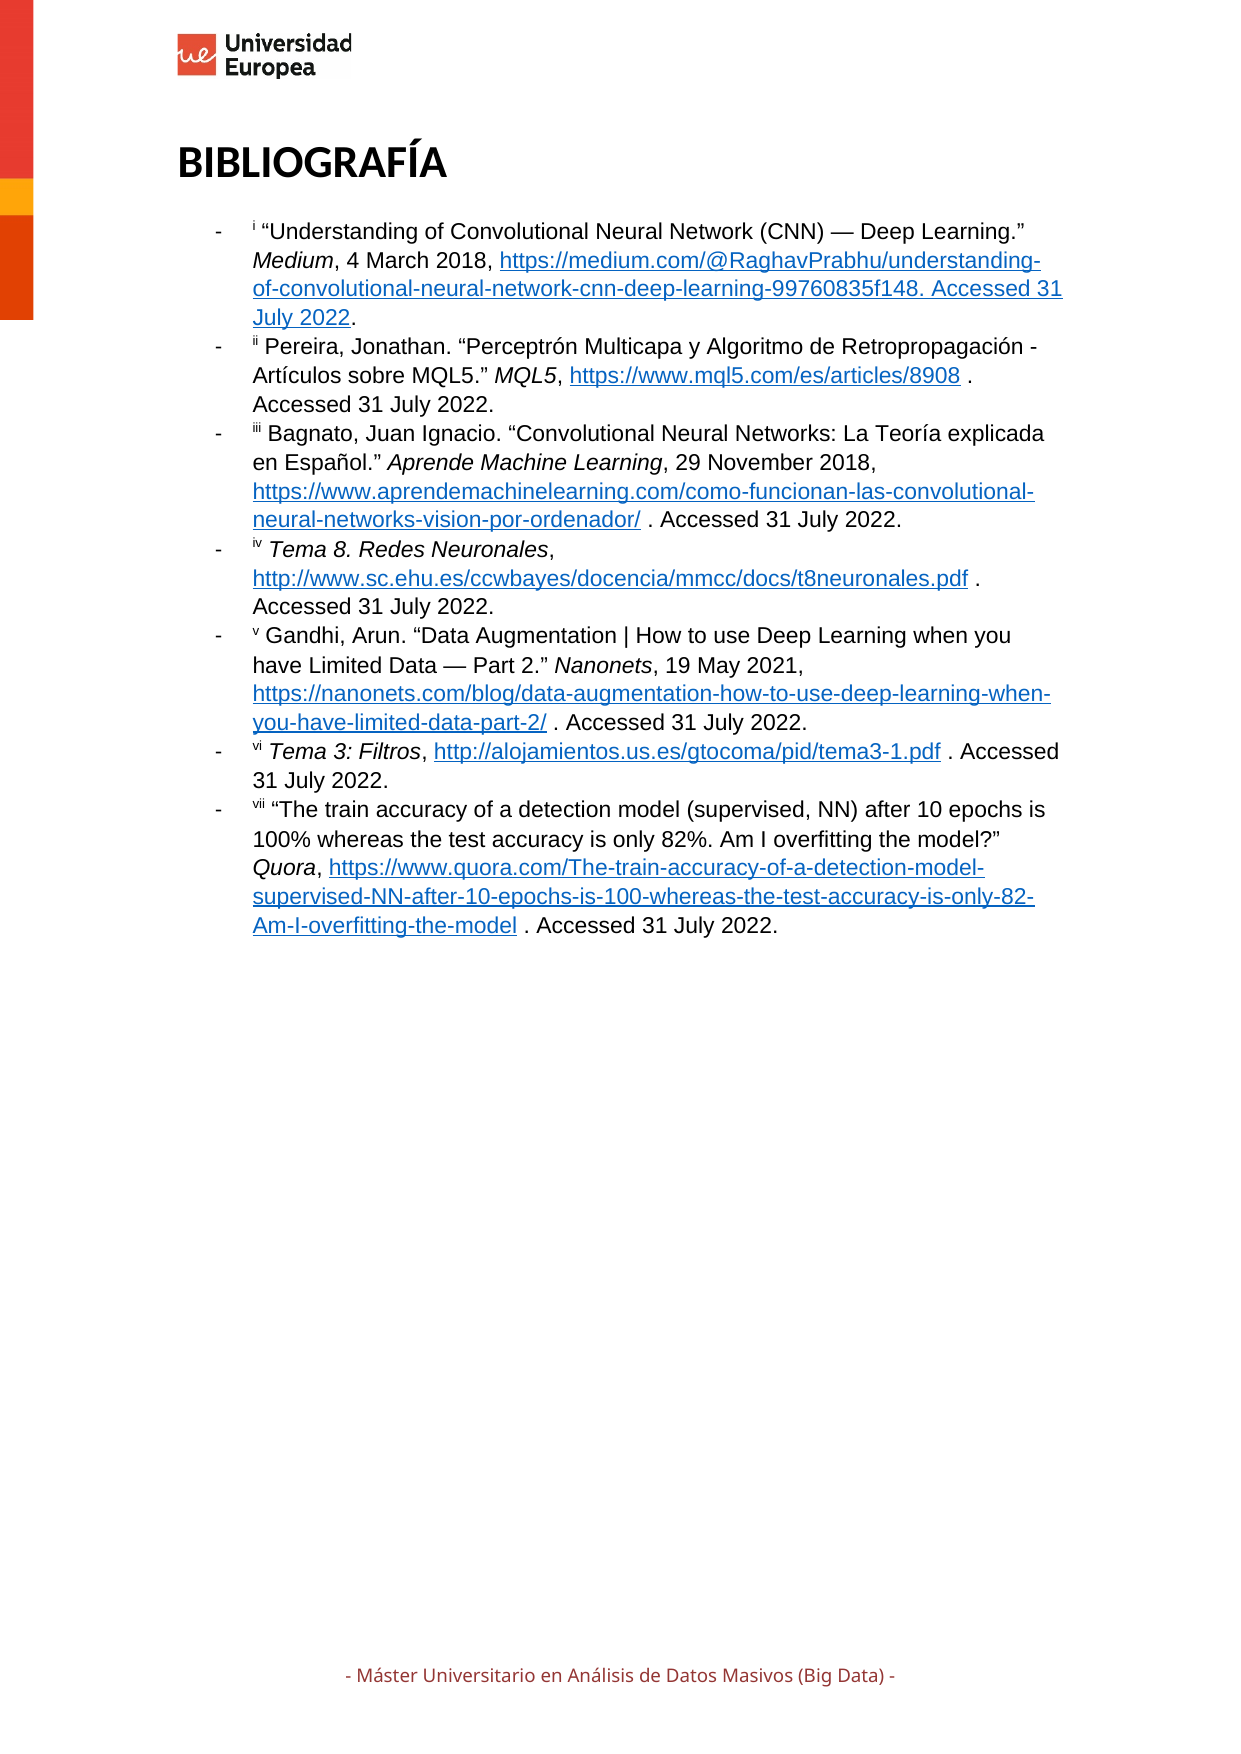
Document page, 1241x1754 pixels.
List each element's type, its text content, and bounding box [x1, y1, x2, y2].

list vi Tema 3: Filtros, http://alojamientos.us.es/gtocoma/pid/tema3-1.pdf . Accessed 31 July 2022. [215, 737, 1063, 793]
list vii “The train accuracy of a detection model (supervised, NN) after 10 epochs is 100% whereas the test accuracy is only 82%. Am I overfitting the model?” Quora, https://www.quora.com/The-train-accuracy-of-a-detection-model-supervised-NN-after-10-epochs-is-100-whereas-the-test-accuracy-is-only-82-Am-I-overfitting-the-model . Accessed 31 July 2022. [215, 796, 1063, 939]
list iv Tema 8. Redes Neuronales, http://www.sc.ehu.es/ccwbayes/docencia/mmcc/docs/t8neuronales.pdf . Accessed 31 July 2022. [215, 535, 1063, 619]
subtitle BIBLIOGRAFÍA [177, 133, 1063, 189]
picture [0, 0, 34, 320]
list iii Bagnato, Juan Ignacio. “Convolutional Neural Networks: La Teoría explicada en Español.” Aprende Machine Learning, 29 November 2018, https://www.aprendemachinelearning.com/como-funcionan-las-convolutional-neural-networks-vision-por-ordenador/ . Accessed 31 July 2022. [215, 419, 1063, 533]
list i “Understanding of Convolutional Neural Network (CNN) — Deep Learning.” Medium, 4 March 2018, https://medium.com/@RaghavPrabhu/understanding-of-convolutional-neural-network-cnn-deep-learning-99760835f148. Accessed 31 July 2022. [215, 217, 1063, 330]
list ii Pereira, Jonathan. “Perceptrón Multicapa y Algoritmo de Retropropagación - Artículos sobre MQL5.” MQL5, https://www.mql5.com/es/articles/8908 . Accessed 31 July 2022. [215, 332, 1063, 417]
picture [177, 33, 352, 79]
list v Gandhi, Arun. “Data Augmentation | How to use Deep Learning when you have Limited Data — Part 2.” Nanonets, 19 May 2021, https://nanonets.com/blog/data-augmentation-how-to-use-deep-learning-when-you-have-limited-data-part-2/ . Accessed 31 July 2022. [215, 622, 1063, 735]
